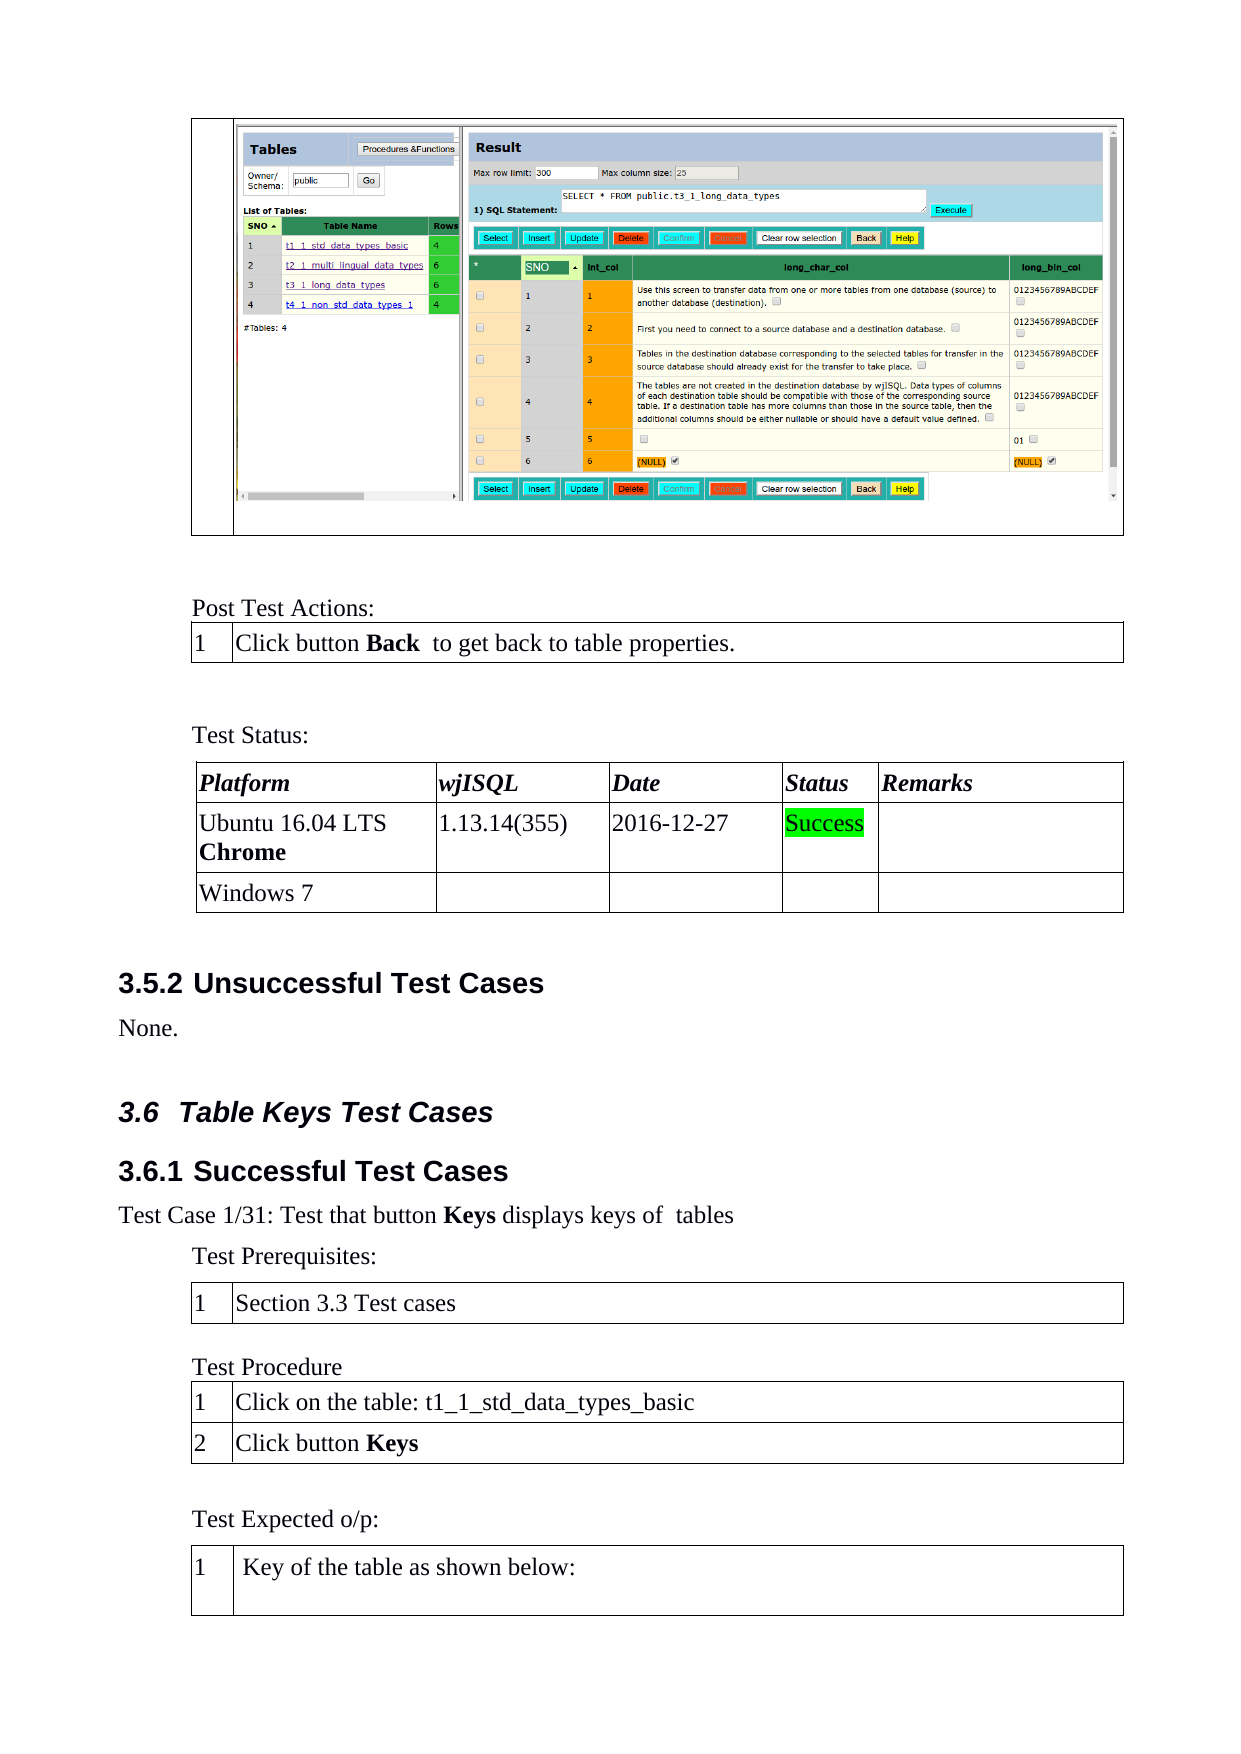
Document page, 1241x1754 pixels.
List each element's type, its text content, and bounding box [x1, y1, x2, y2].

table_header Click on the table: t1_1_std_data_types_basic [233, 1382, 1123, 1422]
table_cell [879, 873, 1123, 912]
subtitle Unsuccessful Test Cases [118, 967, 1122, 1000]
table_header wjISQL [437, 763, 609, 802]
table_cell Success [783, 803, 878, 872]
table_cell Windows 7 [197, 873, 436, 912]
subtitle Table Keys Test Cases [118, 1095, 1122, 1129]
text None. [118, 1013, 1122, 1041]
table_header Click button Back to get back to table properties. [233, 623, 1123, 662]
table_header 1 [192, 623, 232, 662]
table_cell [610, 873, 782, 912]
table_header 1 [192, 1546, 233, 1615]
subtitle Successful Test Cases [118, 1154, 1122, 1187]
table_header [234, 119, 1123, 534]
table_header Status [783, 763, 878, 802]
table_cell Click button Keys [233, 1423, 1123, 1462]
table_header Section 3.3 Test cases [233, 1283, 1123, 1323]
table_header Date [610, 763, 782, 802]
table_cell 2 [192, 1423, 232, 1462]
table_cell [783, 873, 878, 912]
text Test Prerequisites: [118, 1241, 1122, 1270]
text Test Case 1/31: Test that button Keys displays keys of tables [118, 1200, 1122, 1228]
table_cell [437, 873, 609, 912]
table_cell [879, 803, 1123, 872]
table_cell Ubuntu 16.04 LTS Chrome [197, 803, 436, 872]
table_header Remarks [879, 763, 1123, 802]
text Test Status: [118, 720, 1122, 749]
table_header 1 [192, 119, 233, 534]
table_cell 2016-12-27 [610, 803, 782, 872]
table_header 1 [192, 1283, 232, 1323]
text Test Procedure [118, 1352, 1122, 1381]
text Post Test Actions: [118, 593, 1122, 621]
picture [236, 124, 1117, 501]
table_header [234, 1546, 1123, 1615]
text Test Expected o/p: [118, 1504, 1122, 1533]
table_header Platform [197, 763, 436, 802]
table_cell 1.13.14(355) [437, 803, 609, 872]
table_header 1 [192, 1382, 232, 1422]
